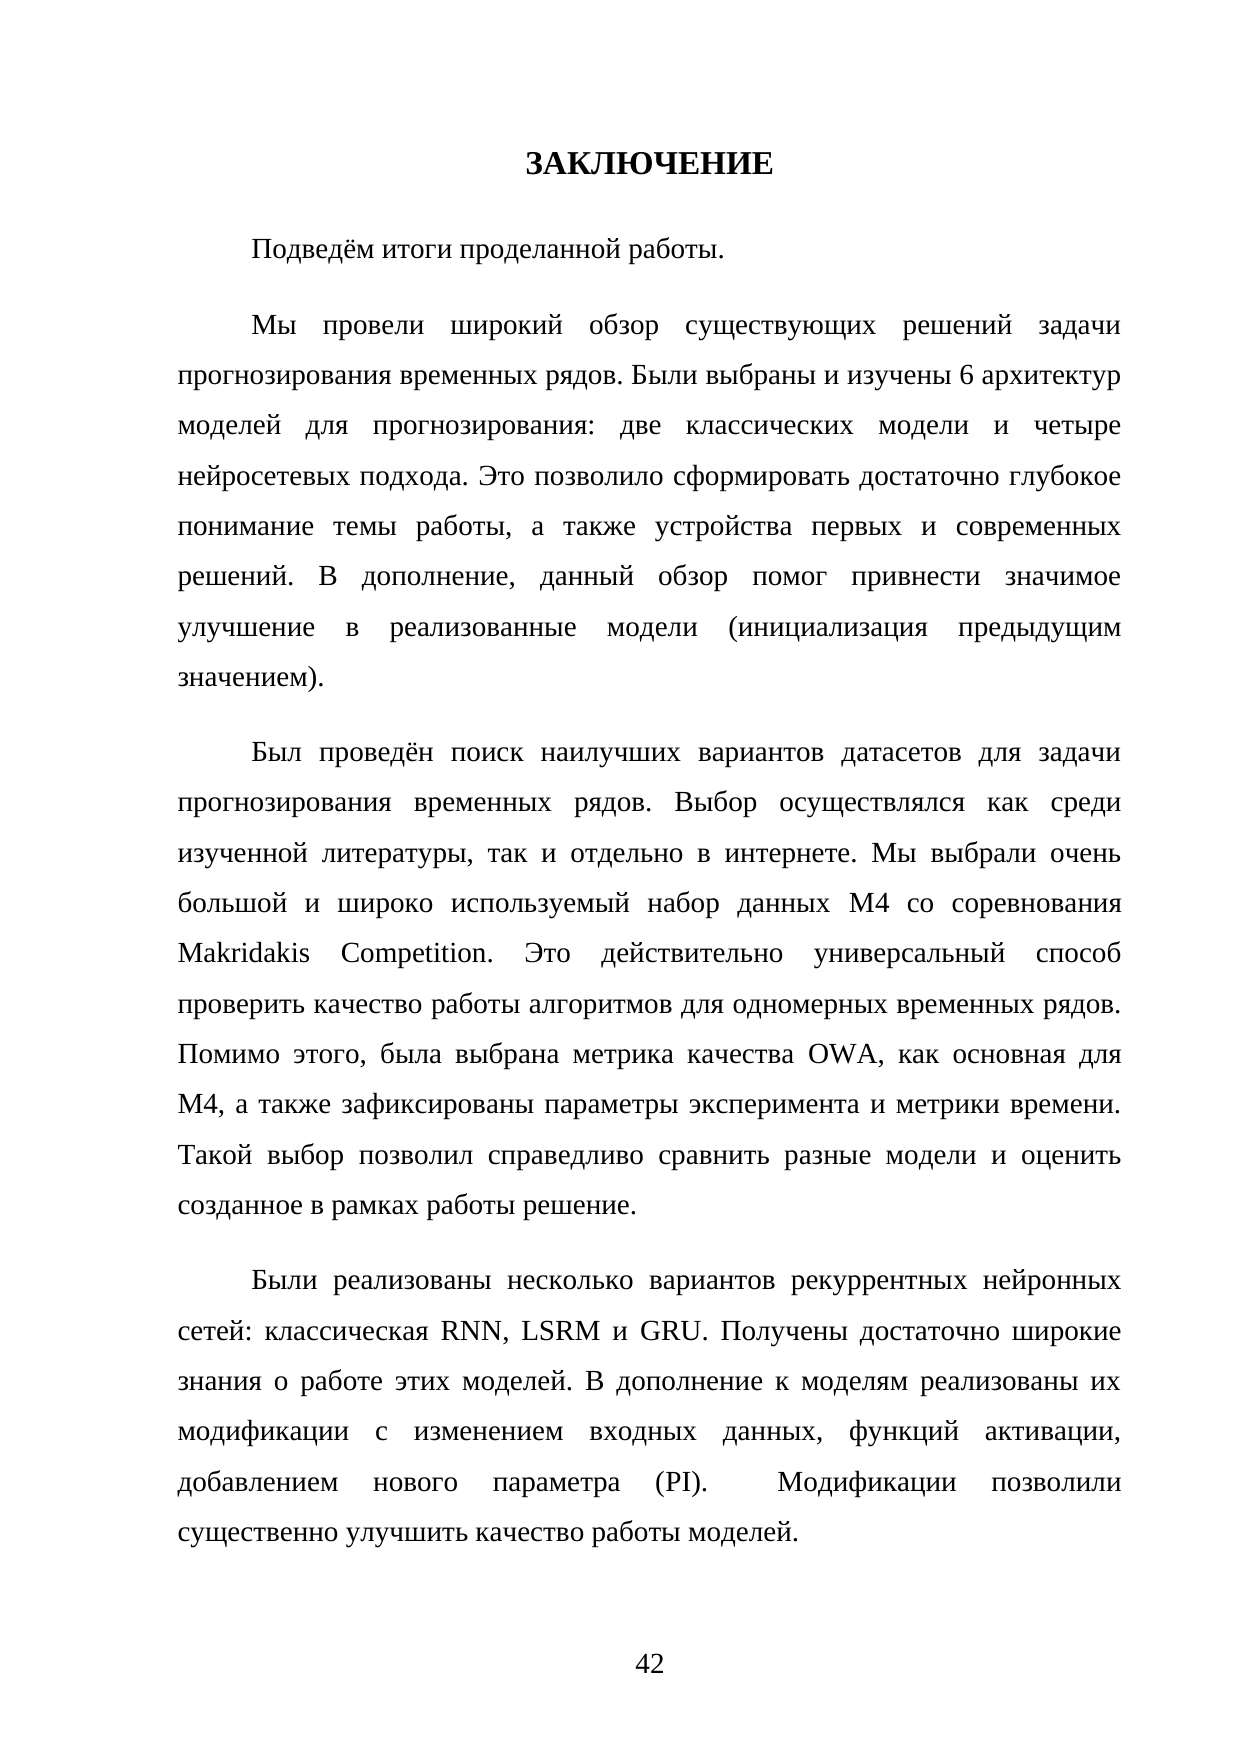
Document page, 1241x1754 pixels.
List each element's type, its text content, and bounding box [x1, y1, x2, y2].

text Подведём итоги проделанной работы. [177, 231, 1122, 265]
text Мы провели широкий обзор существующих решений задачи прогнозирования временных рядов. Были выбраны и изучены 6 архитектур моделей для прогнозирования: две классических модели и четыре нейросетевых подхода. Это позволило сформировать достаточно глубокое понимание темы работы, а также устройства первых и современных решений. В дополнение, данный обзор помог привнести значимое улучшение в реализованные модели (инициализация предыдущим значением). [177, 307, 1122, 692]
text Были реализованы несколько вариантов рекуррентных нейронных сетей: классическая RNN, LSRM и GRU. Получены достаточно широкие знания о работе этих моделей. В дополнение к моделям реализованы их модификации с изменением входных данных, функций активации, добавлением нового параметра (PI). Модификации позволили существенно улучшить качество работы моделей. [177, 1262, 1122, 1547]
text ЗАКЛЮЧЕНИЕ [177, 143, 1122, 181]
text Был проведён поиск наилучших вариантов датасетов для задачи прогнозирования временных рядов. Выбор осуществлялся как среди изученной литературы, так и отдельно в интернете. Мы выбрали очень большой и широко используемый набор данных M4 со соревнования Makridakis Competition. Это действительно универсальный способ проверить качество работы алгоритмов для одномерных временных рядов. Помимо этого, была выбрана метрика качества OWA, как основная для M4, а также зафиксированы параметры эксперимента и метрики времени. Такой выбор позволил справедливо сравнить разные модели и оценить созданное в рамках работы решение. [177, 734, 1122, 1221]
